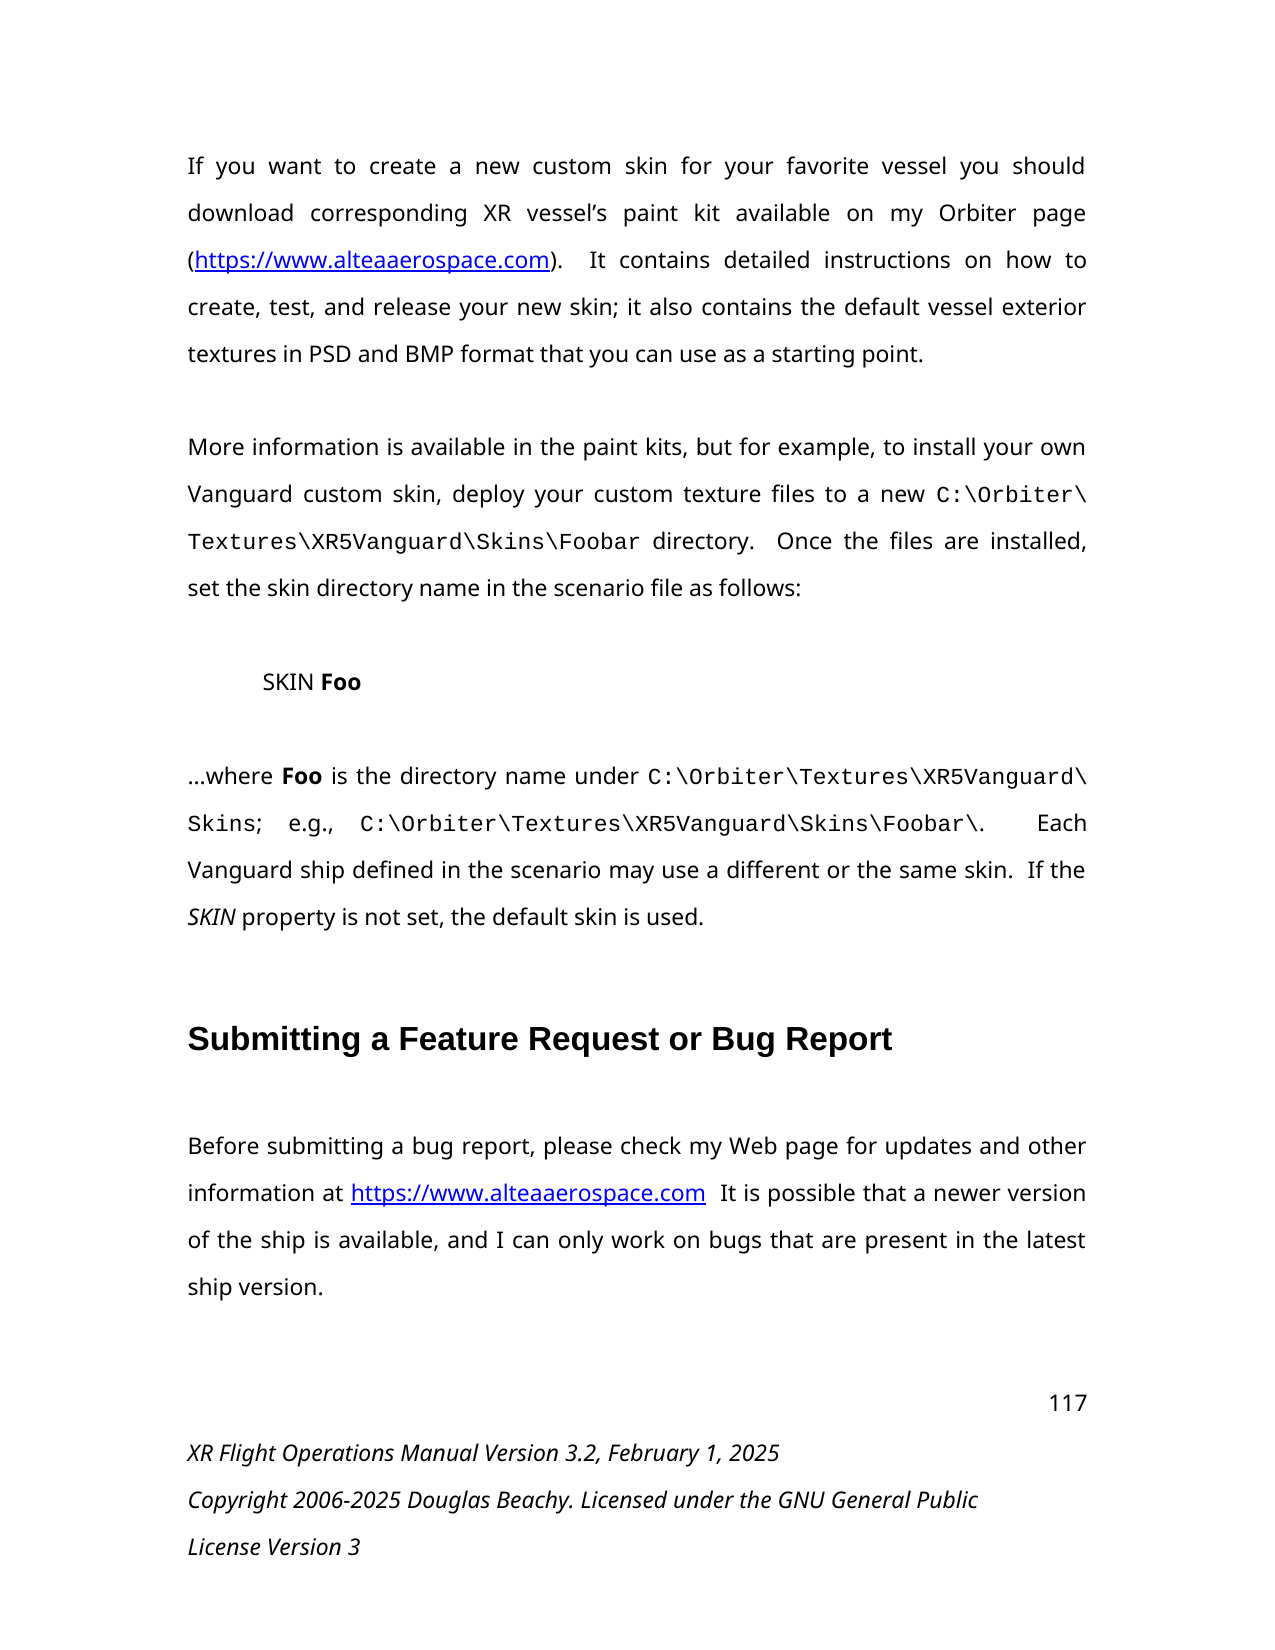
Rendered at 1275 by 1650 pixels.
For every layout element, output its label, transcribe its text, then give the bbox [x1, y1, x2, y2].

subtitle Submitting a Feature Request or Bug Report [187, 1019, 1087, 1058]
text …where Foo is the directory name under C:\Orbiter\Textures\XR5Vanguard\Skins; e.g., C:\Orbiter\Textures\XR5Vanguard\Skins\Foobar\. Each Vanguard ship defined in the scenario may use a different or the same skin. If the SKIN property is not set, the default skin is used. [187, 759, 1087, 932]
text Before submitting a bug report, please check my Web page for updates and other information at https://www.alteaaerospace.com It is possible that a newer version of the ship is available, and I can only work on bugs that are present in the latest ship version. [187, 1130, 1087, 1302]
text If you want to create a new custom skin for your favorite vessel you should download corresponding XR vessel’s paint kit available on my Orbiter page (https://www.alteaaerospace.com). It contains detailed instructions on how to create, test, and release your new skin; it also contains the default vessel exterior textures in PSD and BMP format that you can use as a starting point. [187, 150, 1087, 369]
text SKIN Foo [262, 666, 1087, 697]
text More information is available in the paint kits, but for example, to install your own Vanguard custom skin, deploy your custom texture files to a new C:\Orbiter\Textures\XR5Vanguard\Skins\Foobar directory. Once the files are installed, set the skin directory name in the scenario file as follows: [187, 431, 1087, 603]
